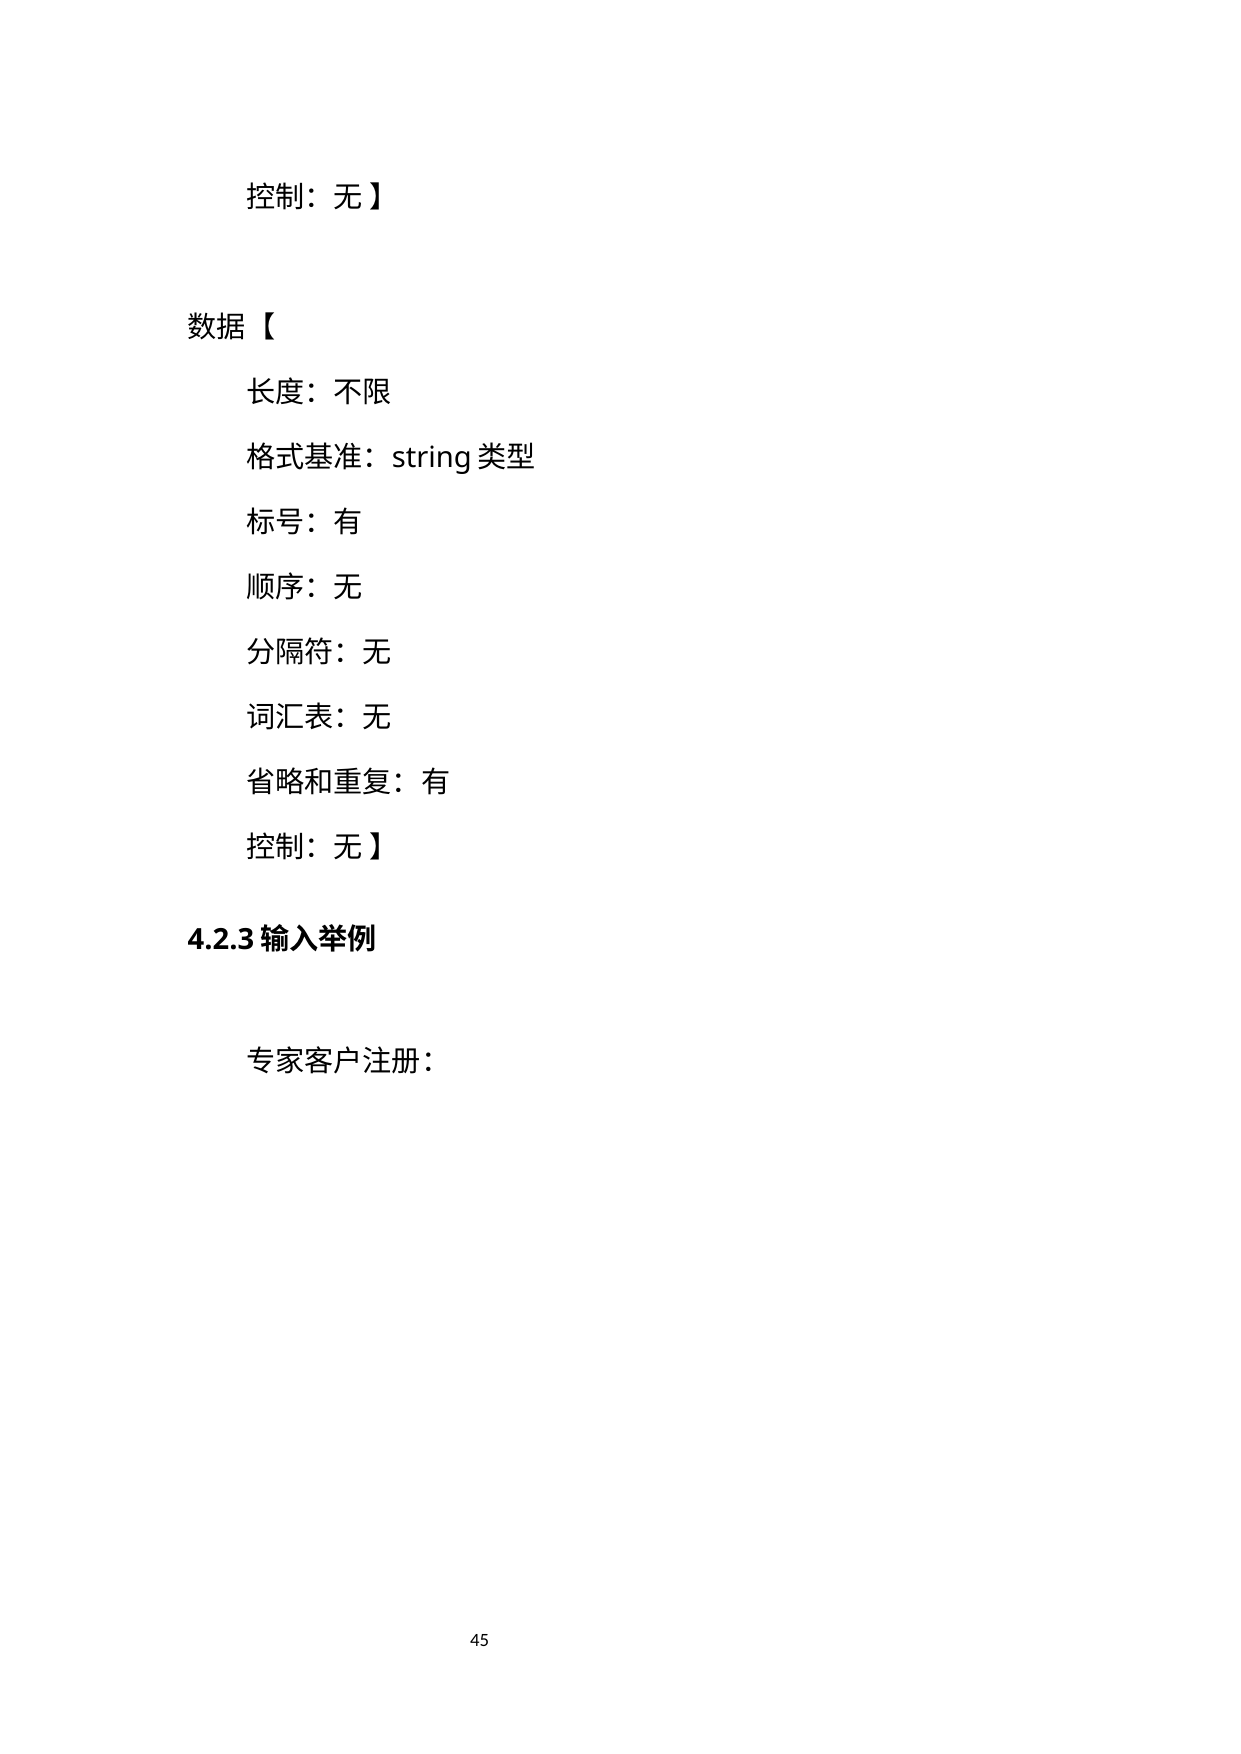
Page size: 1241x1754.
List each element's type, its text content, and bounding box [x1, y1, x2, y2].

text 标号：有 [187, 487, 1053, 552]
text 分隔符：无 [187, 617, 1053, 682]
list 专家客户注册： [187, 1027, 1053, 1092]
subtitle 4.2.3输入举例 [187, 904, 1053, 969]
text 词汇表：无 [187, 682, 1053, 747]
text 控制：无 】 [187, 812, 1053, 877]
text 顺序：无 [187, 552, 1053, 617]
text 省略和重复：有 [187, 747, 1053, 812]
text 长度：不限 [187, 357, 1053, 422]
text 控制：无 】 [187, 162, 1053, 227]
text 数据【 [187, 292, 1053, 357]
text 格式基准：string类型 [187, 422, 1053, 487]
